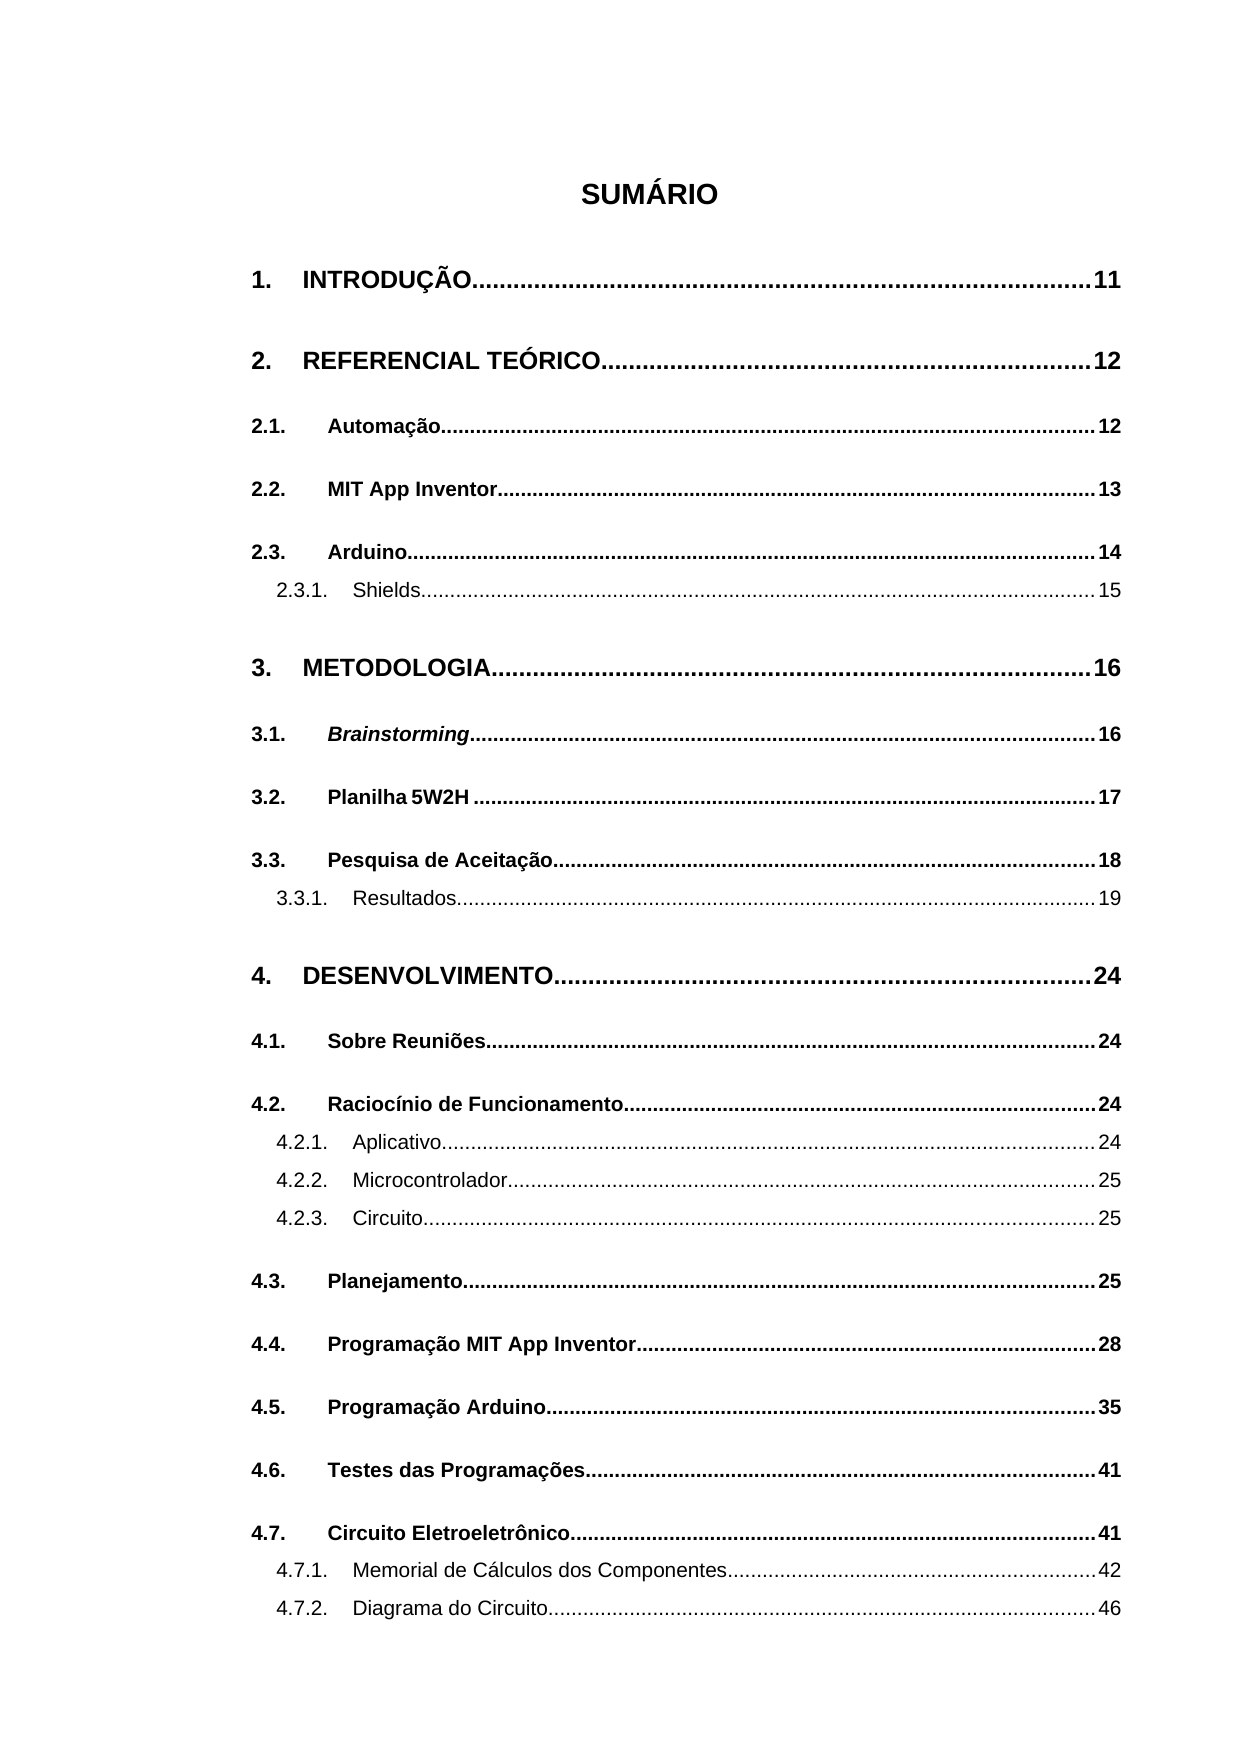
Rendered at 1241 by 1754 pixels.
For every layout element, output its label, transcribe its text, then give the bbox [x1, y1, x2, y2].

text 4.2.1. Aplicativo 24 [202, 1130, 1122, 1154]
text 4. DESENVOLVIMENTO 24 [177, 961, 1122, 989]
text 2.3. Arduino 14 [177, 540, 1122, 564]
text 3.1. Brainstorming 16 [177, 722, 1122, 746]
text 4.7.1. Memorial de Cálculos dos Componentes 42 [202, 1558, 1122, 1582]
text 4.2. Raciocínio de Funcionamento 24 [177, 1092, 1122, 1116]
text 2. REFERENCIAL TEÓRICO 12 [177, 346, 1122, 374]
text 3.2. Planilha 5W2H 17 [177, 784, 1122, 808]
text 4.7. Circuito Eletroeletrônico 41 [177, 1520, 1122, 1544]
text 4.1. Sobre Reuniões 24 [486, 1029, 1122, 1053]
text 4.2.2. Microcontrolador 25 [202, 1168, 1122, 1192]
text 4.2.3. Circuito 25 [202, 1206, 1122, 1230]
text 3.3.1. Resultados 19 [202, 885, 1122, 909]
text 4.6. Testes das Programações 41 [177, 1457, 1122, 1481]
text 2.2. MIT App Inventor 13 [177, 477, 1122, 501]
text 4.1. Sobre Reuniões 24 [177, 1029, 327, 1053]
text 3. METODOLOGIA 16 [177, 653, 1122, 682]
text 4.4. Programação MIT App Inventor 28 [636, 1332, 1122, 1356]
text 1. INTRODUÇÃO 11 [177, 265, 1122, 294]
text 2.1. Automação 12 [177, 414, 1122, 438]
text 3.3. Pesquisa de Aceitação 18 [177, 847, 1122, 871]
text 4.4. Programação MIT App Inventor 28 [177, 1332, 327, 1356]
title SUMÁRIO [177, 177, 1122, 211]
text 4.3. Planejamento 25 [463, 1269, 1122, 1293]
text 4.3. Planejamento 25 [177, 1269, 327, 1293]
text 2.3.1. Shields 15 [202, 578, 1122, 602]
text 4.5. Programação Arduino 35 [177, 1394, 1122, 1418]
text 4.7.2. Diagrama do Circuito 46 [202, 1596, 1122, 1620]
